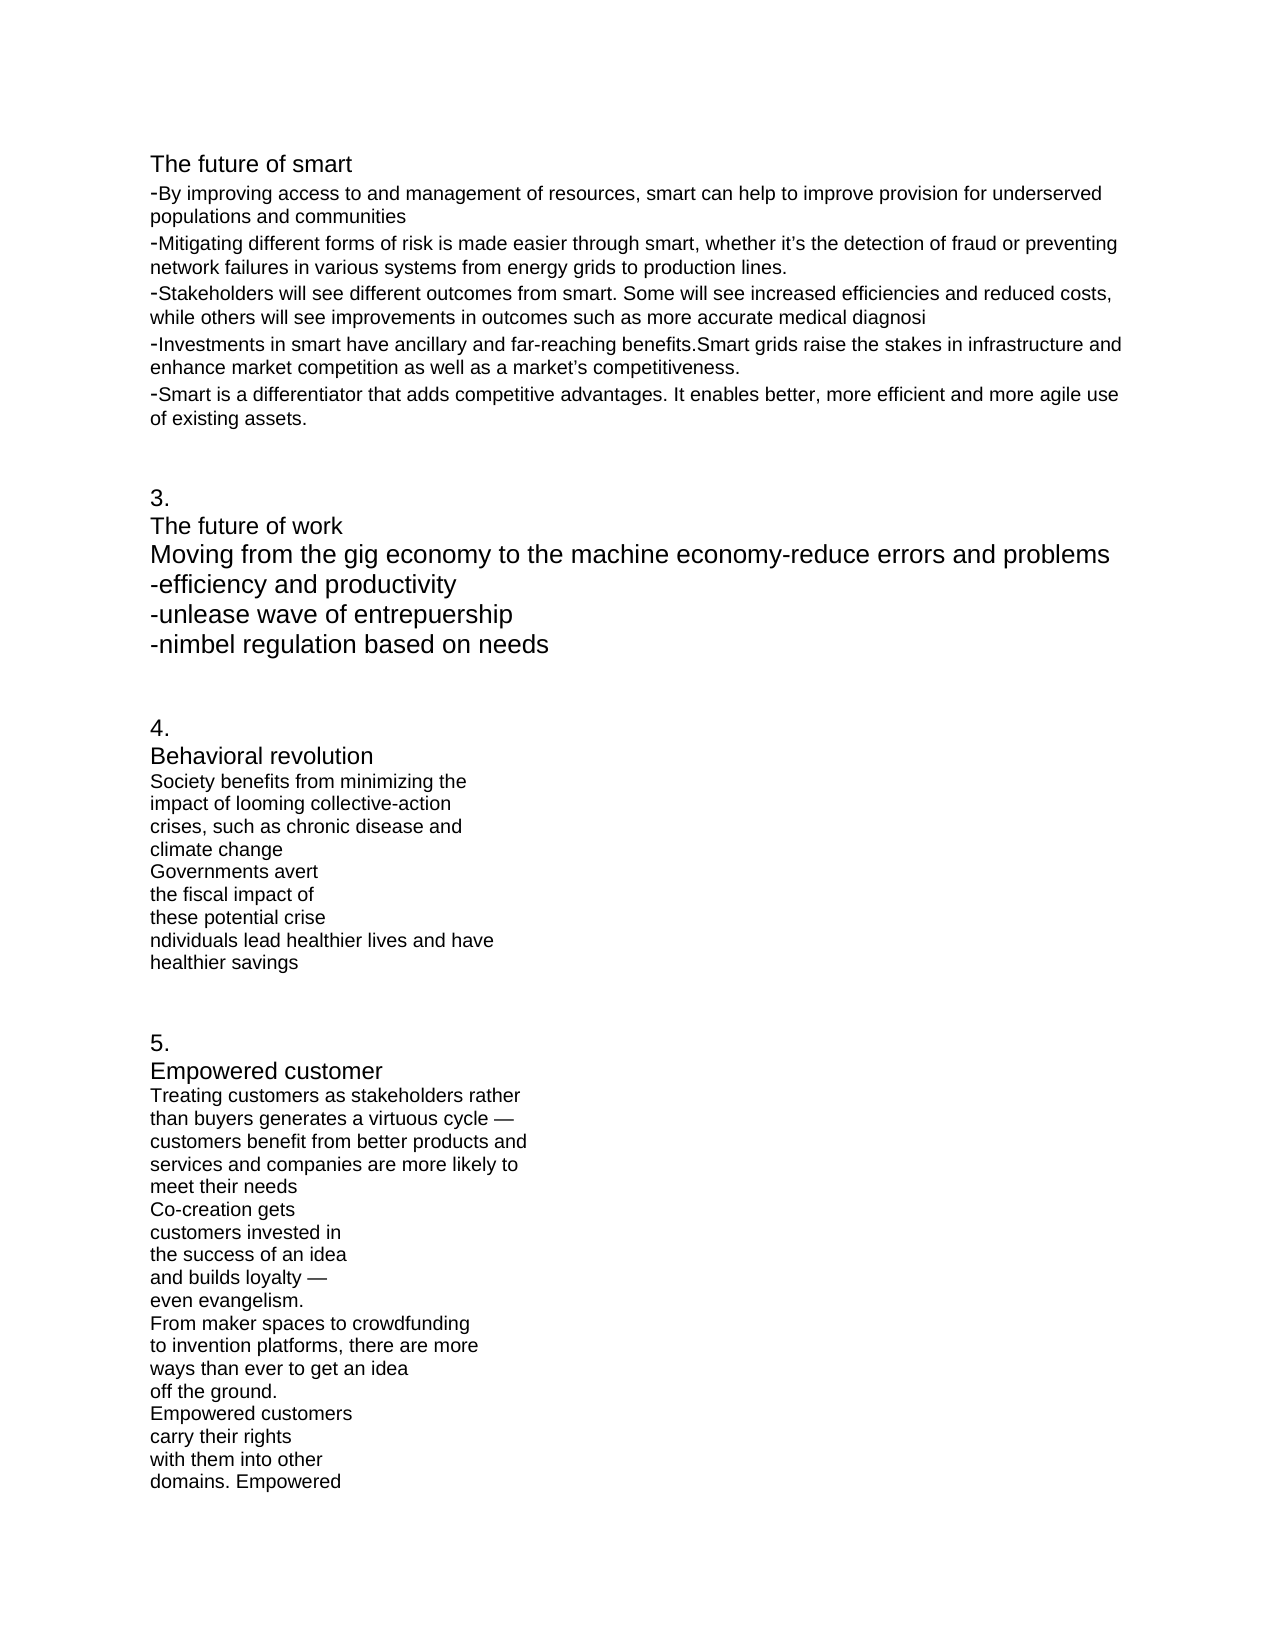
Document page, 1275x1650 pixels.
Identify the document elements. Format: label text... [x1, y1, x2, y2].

text the success of an idea [150, 1243, 1125, 1266]
text and builds loyalty — [150, 1266, 1125, 1289]
text crises, such as chronic disease and [150, 815, 1125, 838]
text ndividuals lead healthier lives and have [150, 928, 1125, 951]
text customers benefit from better products and [150, 1130, 1125, 1152]
text The future of smart [150, 150, 1125, 178]
text carry their rights [150, 1425, 1125, 1448]
text with them into other [150, 1448, 1125, 1470]
text -efficiency and productivity [150, 569, 1125, 599]
text these potential crise [150, 906, 1125, 928]
text -Smart is a differentiator that adds competitive advantages. It enables better, more efficient and more agile use of existing assets. [150, 379, 1125, 429]
text 4. [150, 714, 1125, 742]
text Behavioral revolution [150, 742, 1125, 769]
text 5. [150, 1029, 1125, 1057]
text customers invested in [150, 1221, 1125, 1243]
text -unlease wave of entrepuership [150, 599, 1125, 629]
text than buyers generates a virtuous cycle — [150, 1107, 1125, 1130]
text meet their needs [150, 1175, 1125, 1198]
text Co-creation gets [150, 1198, 1125, 1221]
text ways than ever to get an idea [150, 1357, 1125, 1379]
text -Mitigating different forms of risk is made easier through smart, whether it’s the detection of fraud or preventing network failures in various systems from energy grids to production lines. [150, 228, 1125, 278]
text Moving from the gig economy to the machine economy-reduce errors and problems [150, 539, 1125, 569]
text healthier savings [150, 951, 1125, 974]
text Governments avert [150, 860, 1125, 883]
text -By improving access to and management of resources, smart can help to improve provision for underserved populations and communities [150, 178, 1125, 228]
text off the ground. [150, 1379, 1125, 1402]
text to invention platforms, there are more [150, 1334, 1125, 1357]
text Empowered customer [150, 1057, 1125, 1084]
text the fiscal impact of [150, 883, 1125, 906]
text -nimbel regulation based on needs [150, 629, 1125, 659]
text Treating customers as stakeholders rather [150, 1084, 1125, 1107]
text From maker spaces to crowdfunding [150, 1311, 1125, 1334]
text domains. Empowered [150, 1470, 1125, 1493]
text -Investments in smart have ancillary and far-reaching benefits.Smart grids raise the stakes in infrastructure and enhance market competition as well as a market’s competitiveness. [150, 328, 1125, 379]
text even evangelism. [150, 1289, 1125, 1311]
text -Stakeholders will see different outcomes from smart. Some will see increased efficiencies and reduced costs, while others will see improvements in outcomes such as more accurate medical diagnosi [150, 278, 1125, 328]
text services and companies are more likely to [150, 1152, 1125, 1175]
text The future of work [150, 512, 1125, 539]
text Empowered customers [150, 1402, 1125, 1425]
text climate change [150, 838, 1125, 860]
text 3. [150, 484, 1125, 512]
text impact of looming collective-action [150, 792, 1125, 815]
text Society benefits from minimizing the [150, 769, 1125, 792]
